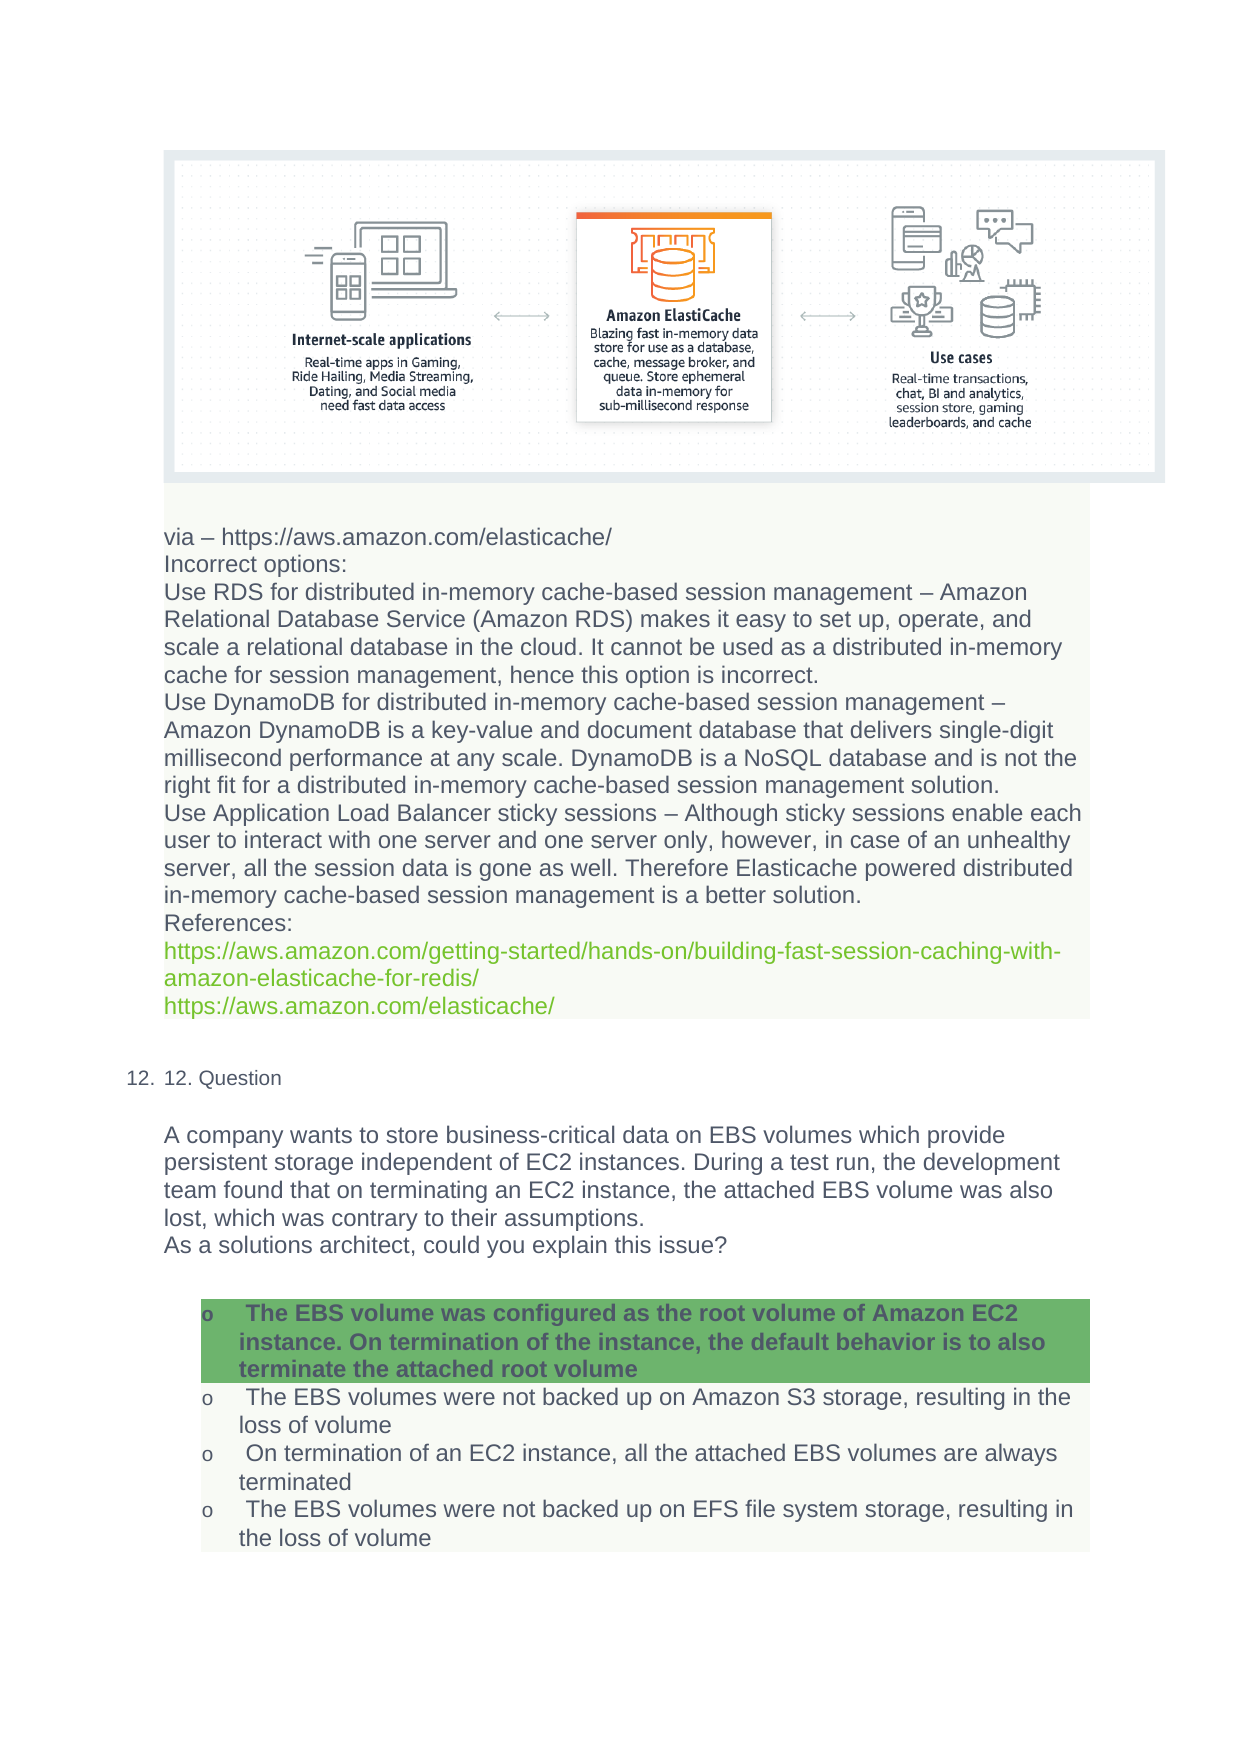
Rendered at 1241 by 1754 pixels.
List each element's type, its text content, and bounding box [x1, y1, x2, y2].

list On termination of an EC2 instance, all the attached EBS volumes are always terminated [201, 1439, 1090, 1495]
list The EBS volumes were not backed up on Amazon S3 storage, resulting in the loss of volume [201, 1383, 1090, 1439]
text A company wants to store business-critical data on EBS volumes which provide persistent storage independent of EC2 instances. During a test run, the development team found that on terminating an EC2 instance, the attached EBS volume was also lost, which was contrary to their assumptions. As a solutions architect, could you explain this issue? [164, 1121, 1090, 1259]
subtitle 12. Question [126, 1059, 1090, 1089]
picture [163, 150, 1166, 483]
list The EBS volume was configured as the root volume of Amazon EC2 instance. On termination of the instance, the default behavior is to also terminate the attached root volume [201, 1299, 1090, 1383]
list The EBS volumes were not backed up on EFS file system storage, resulting in the loss of volume [201, 1495, 1090, 1552]
text via – https://aws.amazon.com/elasticache/ Incorrect options: Use RDS for distributed in-memory cache-based session management – Amazon Relational Database Service (Amazon RDS) makes it easy to set up, operate, and scale a relational database in the cloud. It cannot be used as a distributed in-memory cache for session management, hence this option is incorrect. Use DynamoDB for distributed in-memory cache-based session management – Amazon DynamoDB is a key-value and document database that delivers single-digit millisecond performance at any scale. DynamoDB is a NoSQL database and is not the right fit for a distributed in-memory cache-based session management solution. Use Application Load Balancer sticky sessions – Although sticky sessions enable each user to interact with one server and one server only, however, in case of an unhealthy server, all the session data is gone as well. Therefore Elasticache powered distributed in-memory cache-based session management is a better solution. References: https://aws.amazon.com/getting-started/hands-on/building-fast-session-caching-with-amazon-elasticache-for-redis/ https://aws.amazon.com/elasticache/ [164, 523, 1090, 1019]
